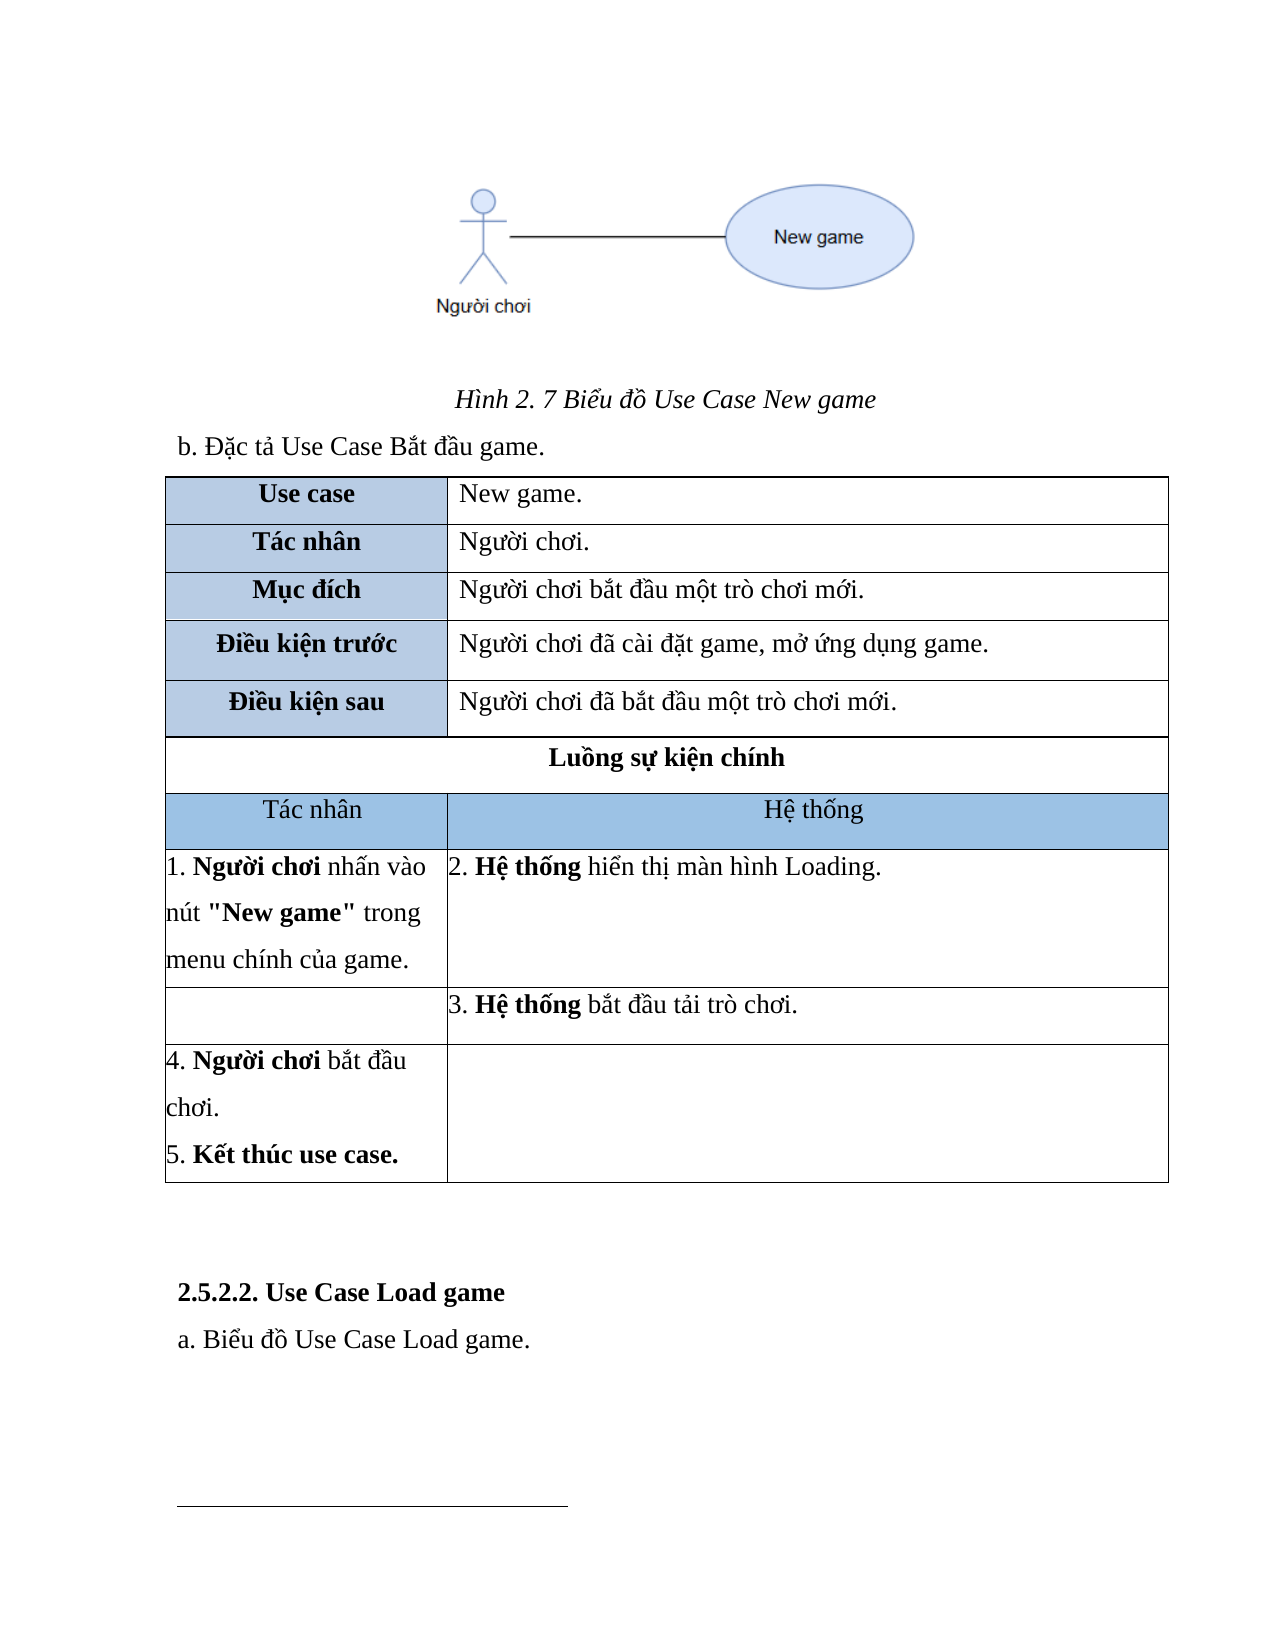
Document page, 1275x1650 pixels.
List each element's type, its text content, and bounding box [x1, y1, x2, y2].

table_cell Người chơi đã cài đặt game, mở ứng dụng game. [448, 621, 1168, 680]
text a. Biểu đồ Use Case Load game. [177, 1323, 1156, 1354]
table_cell Luồng sự kiện chính [166, 738, 1168, 792]
table_cell Tác nhân [166, 794, 447, 849]
table_header Use case [166, 478, 447, 524]
table_header New game. [448, 478, 1168, 524]
table_cell Người chơi. [448, 525, 1168, 572]
picture [273, 118, 1060, 368]
table_cell Tác nhân [166, 525, 447, 572]
table_cell Người chơi nhấn vào nút "New game" trong menu chính của game. [166, 850, 447, 987]
table_cell Mục đích [166, 573, 447, 619]
table_cell [166, 988, 447, 1043]
table_cell Hệ thống hiển thị màn hình Loading. [448, 850, 1168, 987]
table_cell Người chơi bắt đầu một trò chơi mới. [448, 573, 1168, 619]
table_cell [448, 1045, 1168, 1182]
text Hình 2. 7 Biểu đồ Use Case New game [177, 383, 1156, 414]
text b. Đặc tả Use Case Bắt đầu game. [177, 430, 1156, 461]
table_cell Điều kiện trước [166, 621, 447, 680]
table_cell Điều kiện sau [166, 681, 447, 736]
table_cell Người chơi đã bắt đầu một trò chơi mới. [448, 681, 1168, 736]
table_cell Hệ thống [448, 794, 1168, 849]
table_cell Người chơi bắt đầu chơi. Kết thúc use case. [166, 1045, 447, 1182]
text 2.5.2.2. Use Case Load game [177, 1276, 1156, 1308]
table_cell Hệ thống bắt đầu tải trò chơi. [448, 988, 1168, 1043]
